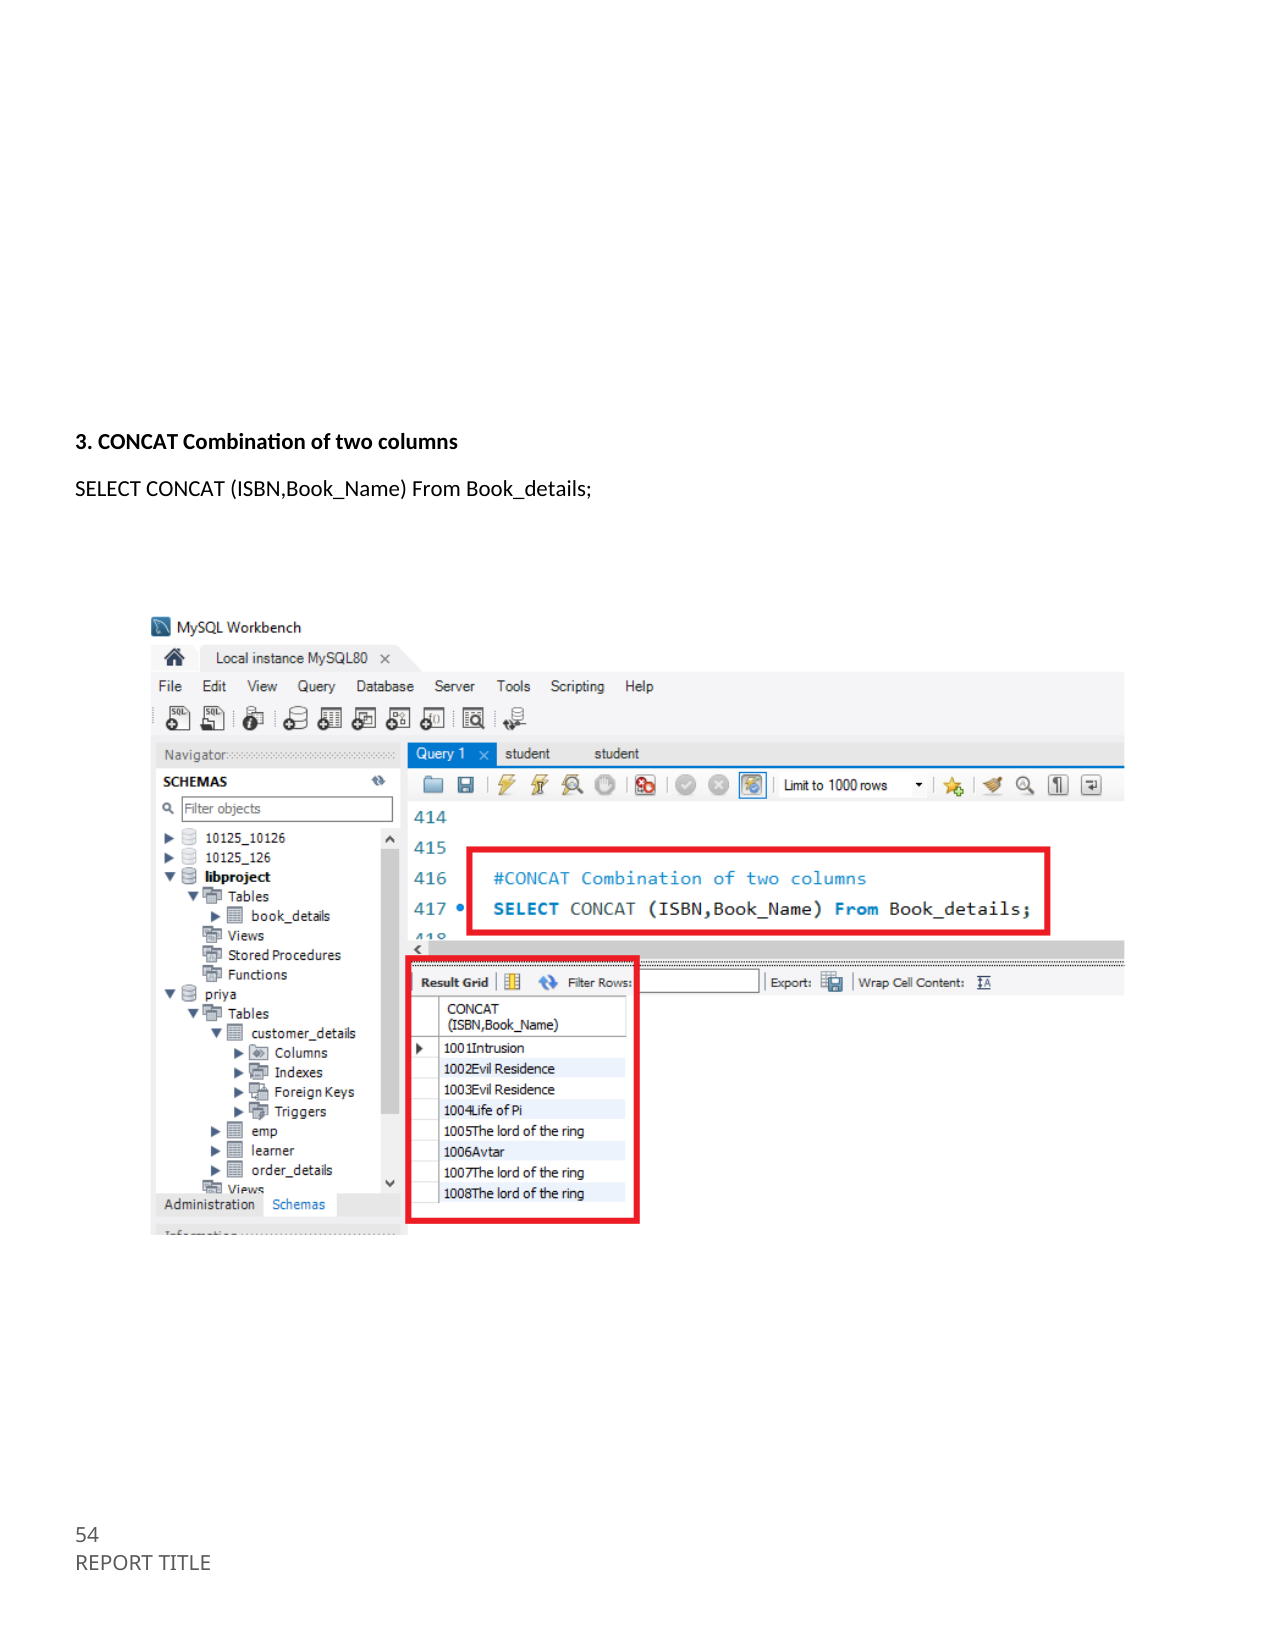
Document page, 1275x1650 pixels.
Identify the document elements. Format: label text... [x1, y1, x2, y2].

text 3. CONCAT Combination of two columns [75, 427, 1200, 455]
picture [150, 612, 1125, 1235]
text SELECT CONCAT (ISBN,Book_Name) From Book_details; [75, 474, 1200, 502]
